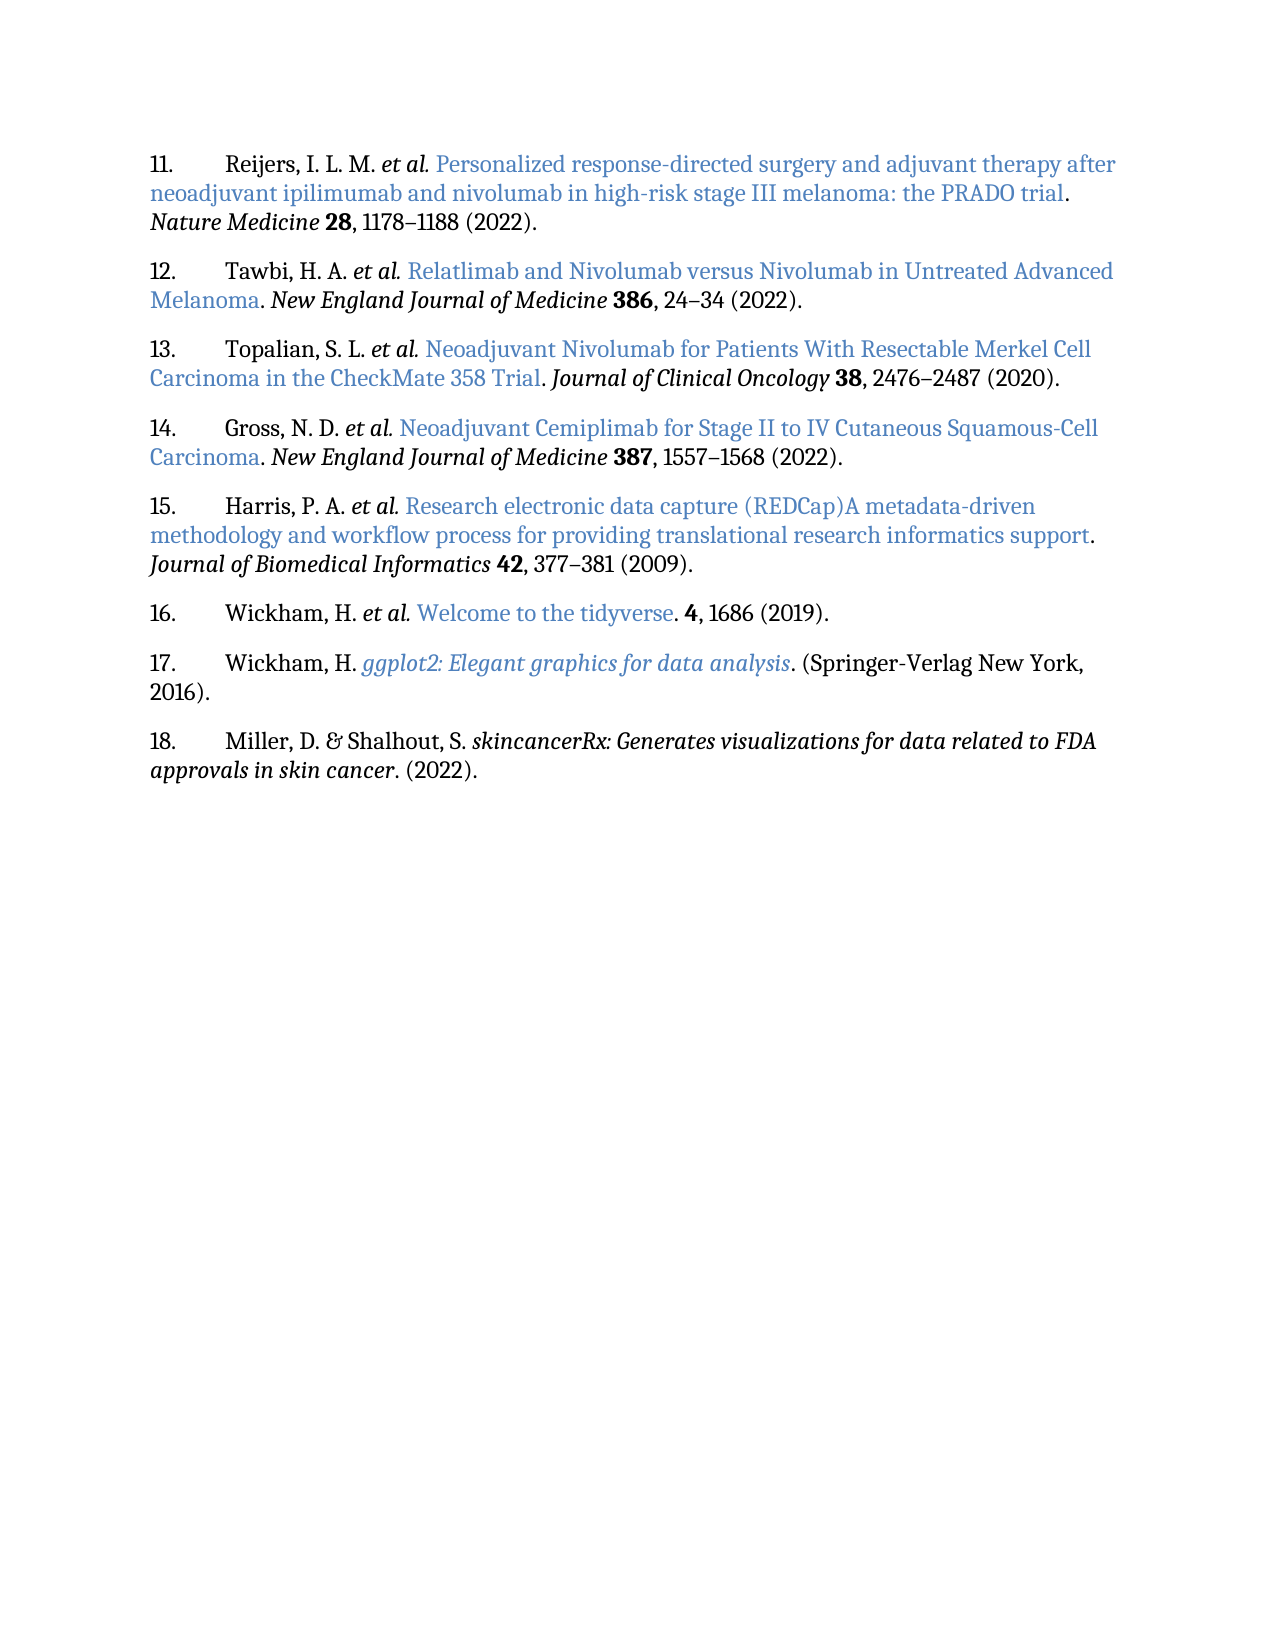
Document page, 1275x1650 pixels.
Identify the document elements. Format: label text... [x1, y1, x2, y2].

text 13. Topalian, S. L. et al. Neoadjuvant Nivolumab for Patients With Resectable Merkel Cell Carcinoma in the CheckMate 358 Trial. Journal of Clinical Oncology 38, 2476–2487 (2020). [150, 335, 1125, 393]
text 17. Wickham, H. ggplot2: Elegant graphics for data analysis. (Springer-Verlag New York, 2016). [150, 649, 1125, 706]
text 12. Tawbi, H. A. et al. Relatlimab and Nivolumab versus Nivolumab in Untreated Advanced Melanoma. New England Journal of Medicine 386, 24–34 (2022). [150, 257, 1125, 314]
text 18. Miller, D. & Shalhout, S. skincancerRx: Generates visualizations for data related to FDA approvals in skin cancer. (2022). [150, 727, 1125, 784]
text 15. Harris, P. A. et al. Research electronic data capture (REDCap)A metadata-driven methodology and workflow process for providing translational research informatics support. Journal of Biomedical Informatics 42, 377–381 (2009). [150, 492, 1125, 578]
text 11. Reijers, I. L. M. et al. Personalized response-directed surgery and adjuvant therapy after neoadjuvant ipilimumab and nivolumab in high-risk stage III melanoma: the PRADO trial. Nature Medicine 28, 1178–1188 (2022). [150, 150, 1125, 236]
text 14. Gross, N. D. et al. Neoadjuvant Cemiplimab for Stage II to IV Cutaneous Squamous-Cell Carcinoma. New England Journal of Medicine 387, 1557–1568 (2022). [150, 414, 1125, 471]
text 16. Wickham, H. et al. Welcome to the tidyverse. 4, 1686 (2019). [150, 599, 1125, 628]
